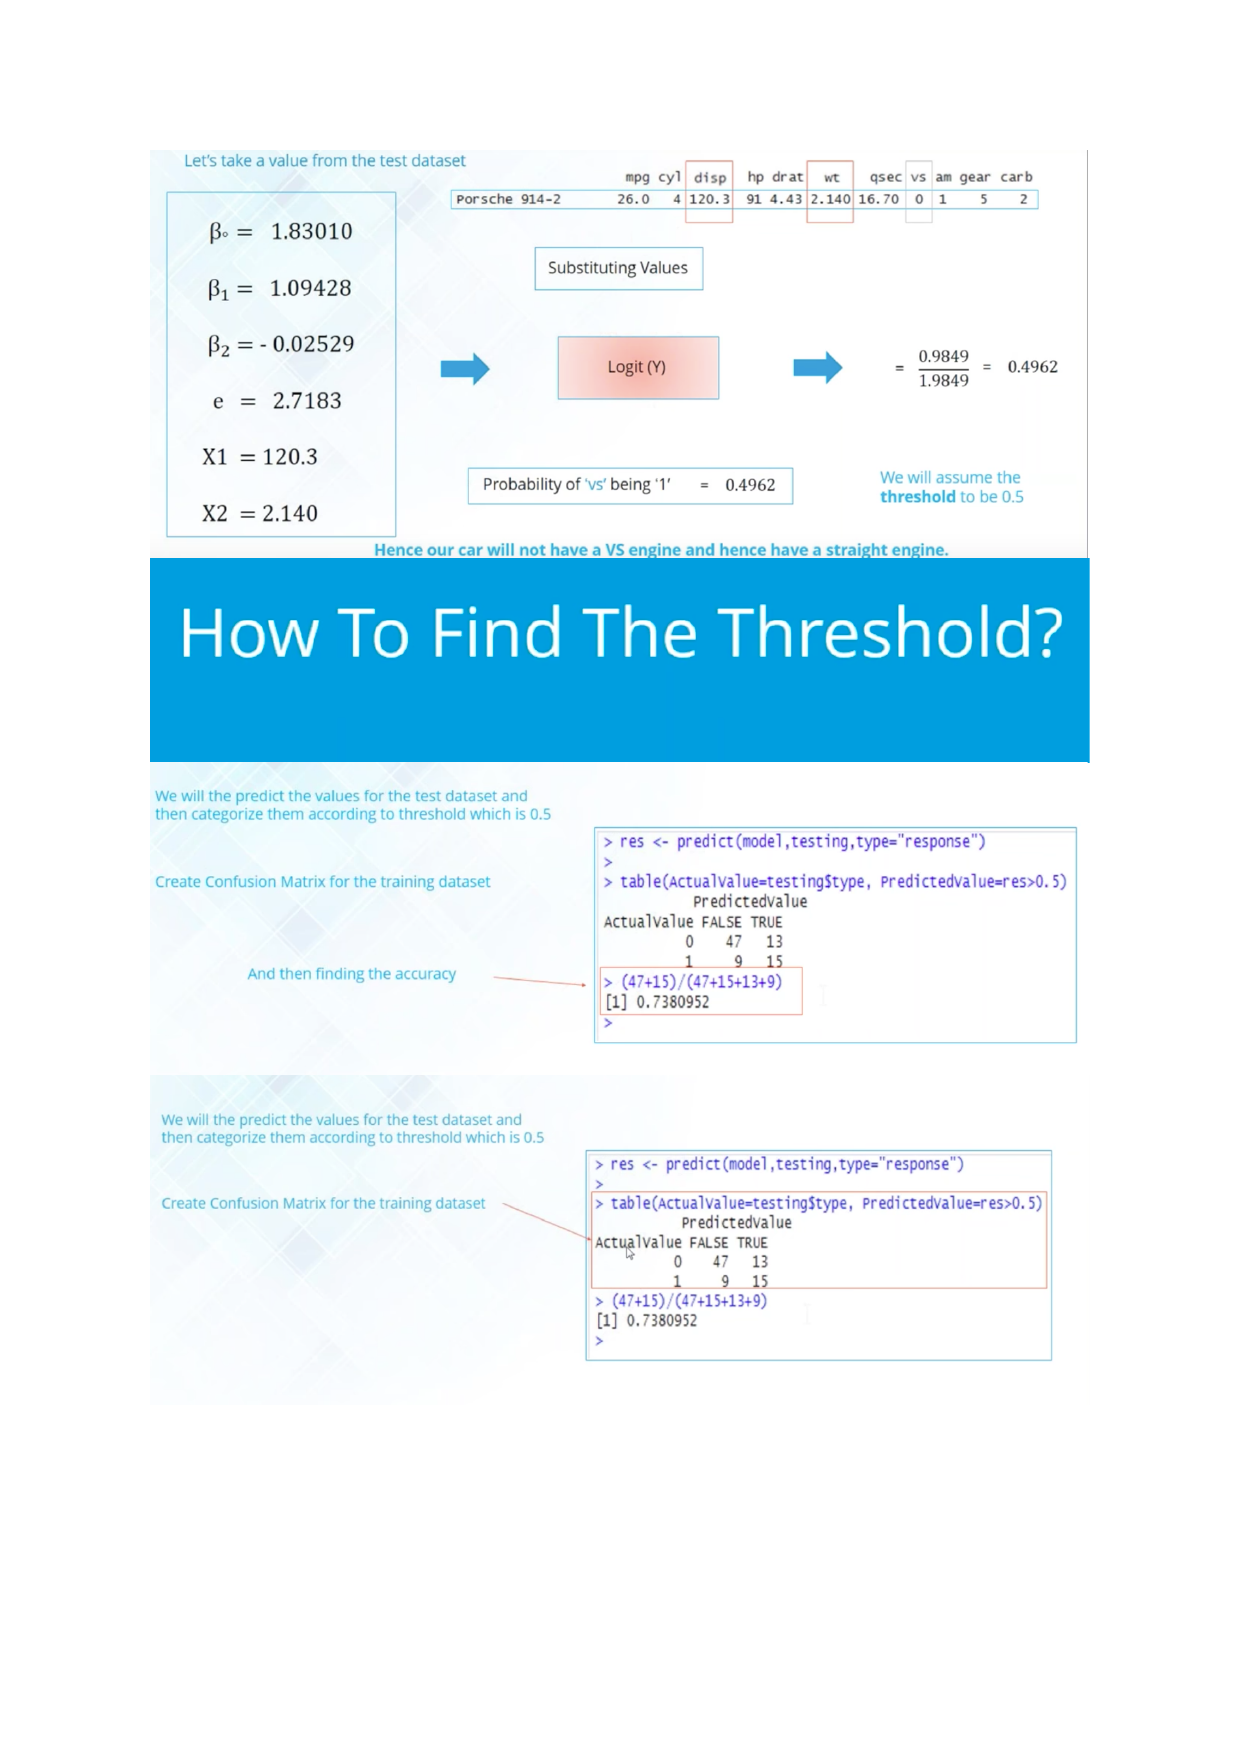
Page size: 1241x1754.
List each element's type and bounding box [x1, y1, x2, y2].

picture [374, 621, 407, 657]
picture [665, 621, 695, 657]
picture [802, 621, 823, 656]
picture [269, 621, 318, 656]
picture [899, 605, 929, 656]
picture [625, 605, 656, 656]
picture [470, 621, 475, 656]
picture [864, 621, 889, 657]
picture [527, 605, 559, 657]
picture [1036, 608, 1061, 643]
picture [487, 621, 517, 656]
picture [184, 609, 221, 656]
picture [1042, 650, 1050, 657]
picture [826, 621, 857, 657]
picture [436, 609, 463, 656]
picture [150, 763, 1090, 1405]
picture [583, 609, 619, 656]
picture [939, 621, 971, 657]
picture [718, 609, 753, 656]
picture [150, 150, 1088, 557]
picture [338, 609, 374, 656]
picture [982, 605, 987, 656]
picture [231, 621, 264, 657]
picture [996, 605, 1028, 657]
picture [760, 605, 791, 656]
